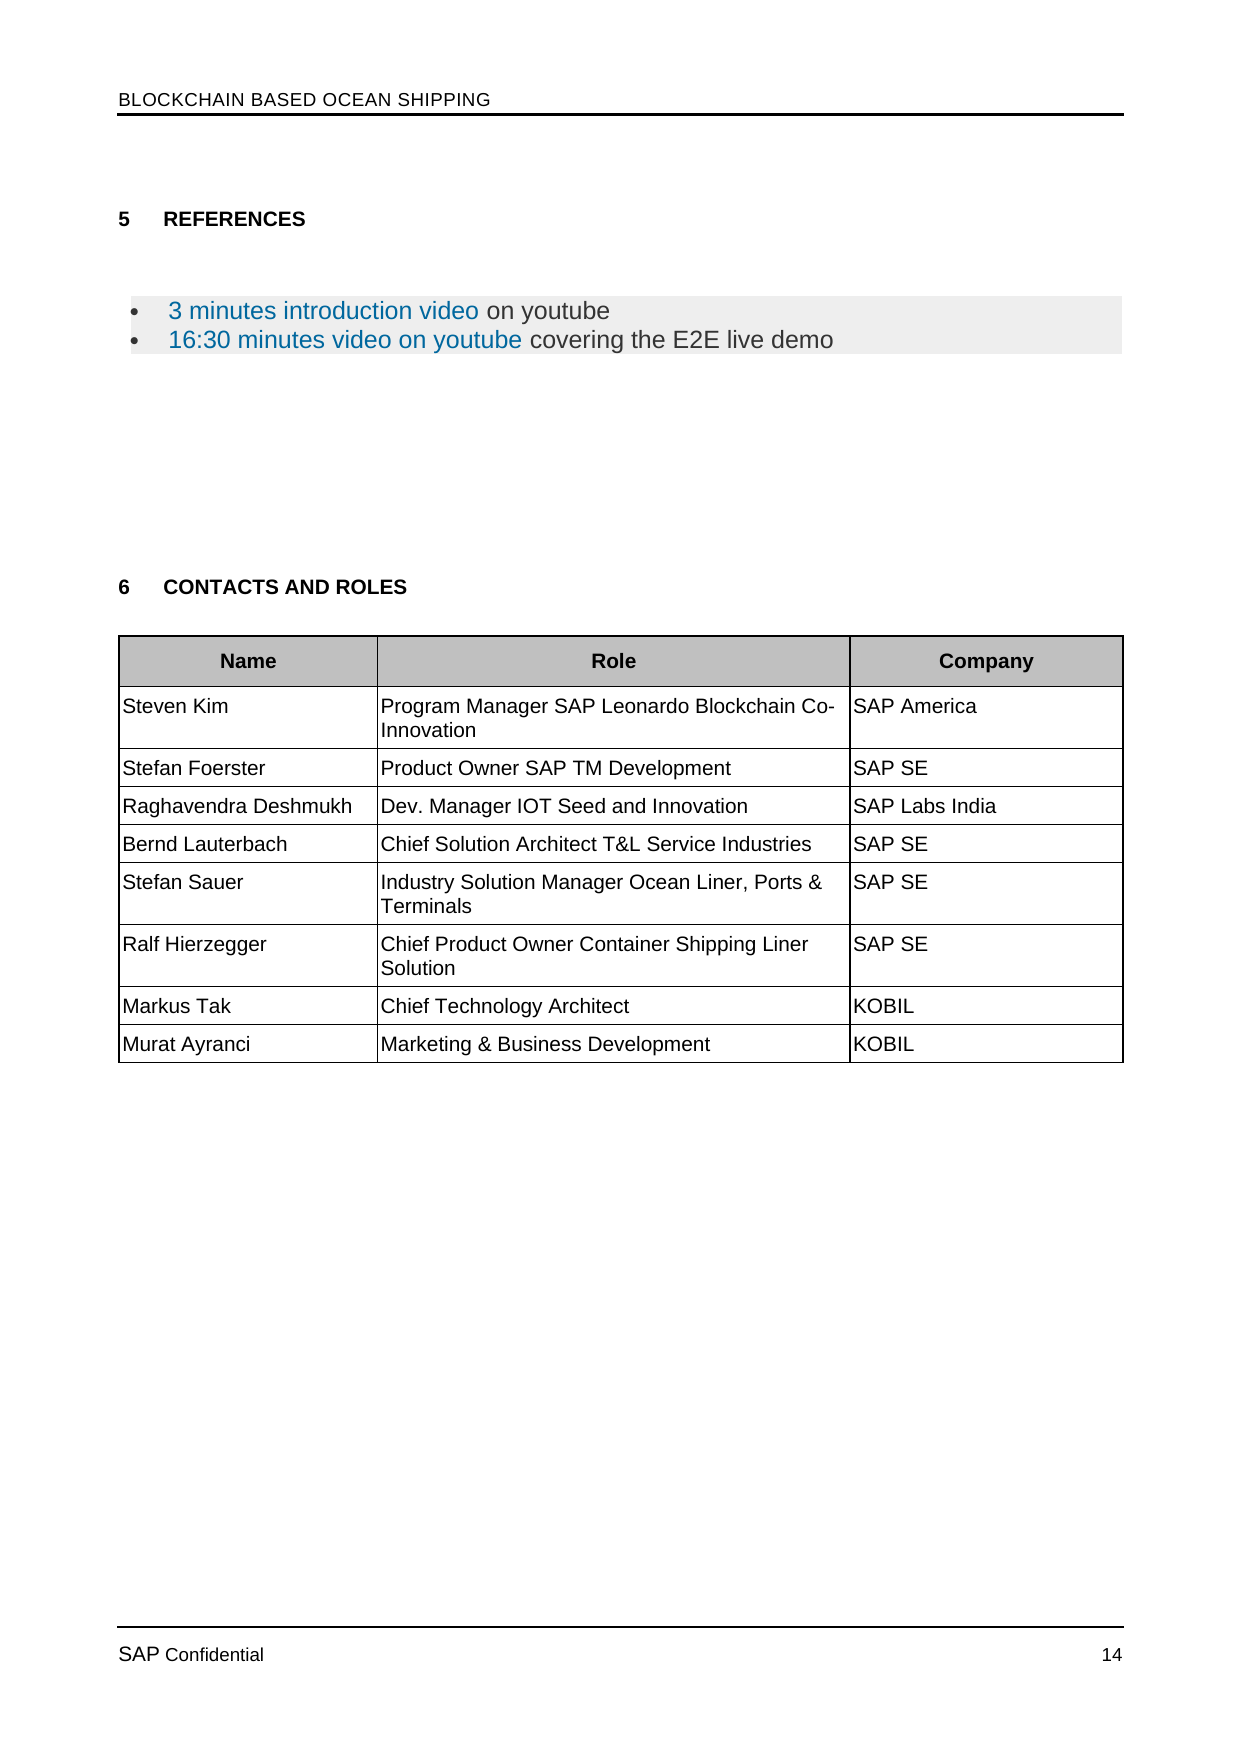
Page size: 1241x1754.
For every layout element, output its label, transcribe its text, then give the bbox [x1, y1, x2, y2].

table_cell SAP SE [851, 925, 1122, 986]
table_header Name [120, 637, 377, 686]
table_cell SAP SE [851, 863, 1122, 924]
table_cell Stefan Sauer [120, 863, 377, 924]
list 3 minutes introduction video on youtube [131, 296, 1122, 325]
table_cell SAP SE [851, 825, 1122, 862]
table_cell Steven Kim [120, 687, 377, 748]
table_cell Chief Technology Architect [378, 987, 849, 1024]
table_cell SAP America [851, 687, 1122, 748]
table_header Company [851, 637, 1122, 686]
table_cell SAP Labs India [851, 787, 1122, 824]
table_cell Industry Solution Manager Ocean Liner, Ports & Terminals [378, 863, 849, 924]
table_cell Ralf Hierzegger [120, 925, 377, 986]
table_cell Program Manager SAP Leonardo Blockchain Co-Innovation [378, 687, 849, 748]
table_cell KOBIL [851, 1025, 1122, 1062]
subtitle Contacts and Roles [118, 575, 1122, 599]
table_cell Stefan Foerster [120, 749, 377, 786]
table_cell Marketing & Business Development [378, 1025, 849, 1062]
table_cell SAP SE [851, 749, 1122, 786]
table_cell Dev. Manager IOT Seed and Innovation [378, 787, 849, 824]
table_cell Murat Ayranci [120, 1025, 377, 1062]
table_cell Chief Solution Architect T&L Service Industries [378, 825, 849, 862]
table_header Role [378, 637, 849, 686]
table_cell Markus Tak [120, 987, 377, 1024]
table_cell KOBIL [851, 987, 1122, 1024]
list 16:30 minutes video on youtube covering the E2E live demo [131, 325, 1122, 354]
table_cell Chief Product Owner Container Shipping Liner Solution [378, 925, 849, 986]
table_cell Bernd Lauterbach [120, 825, 377, 862]
subtitle References [118, 207, 1122, 231]
table_cell Raghavendra Deshmukh [120, 787, 377, 824]
table_cell Product Owner SAP TM Development [378, 749, 849, 786]
